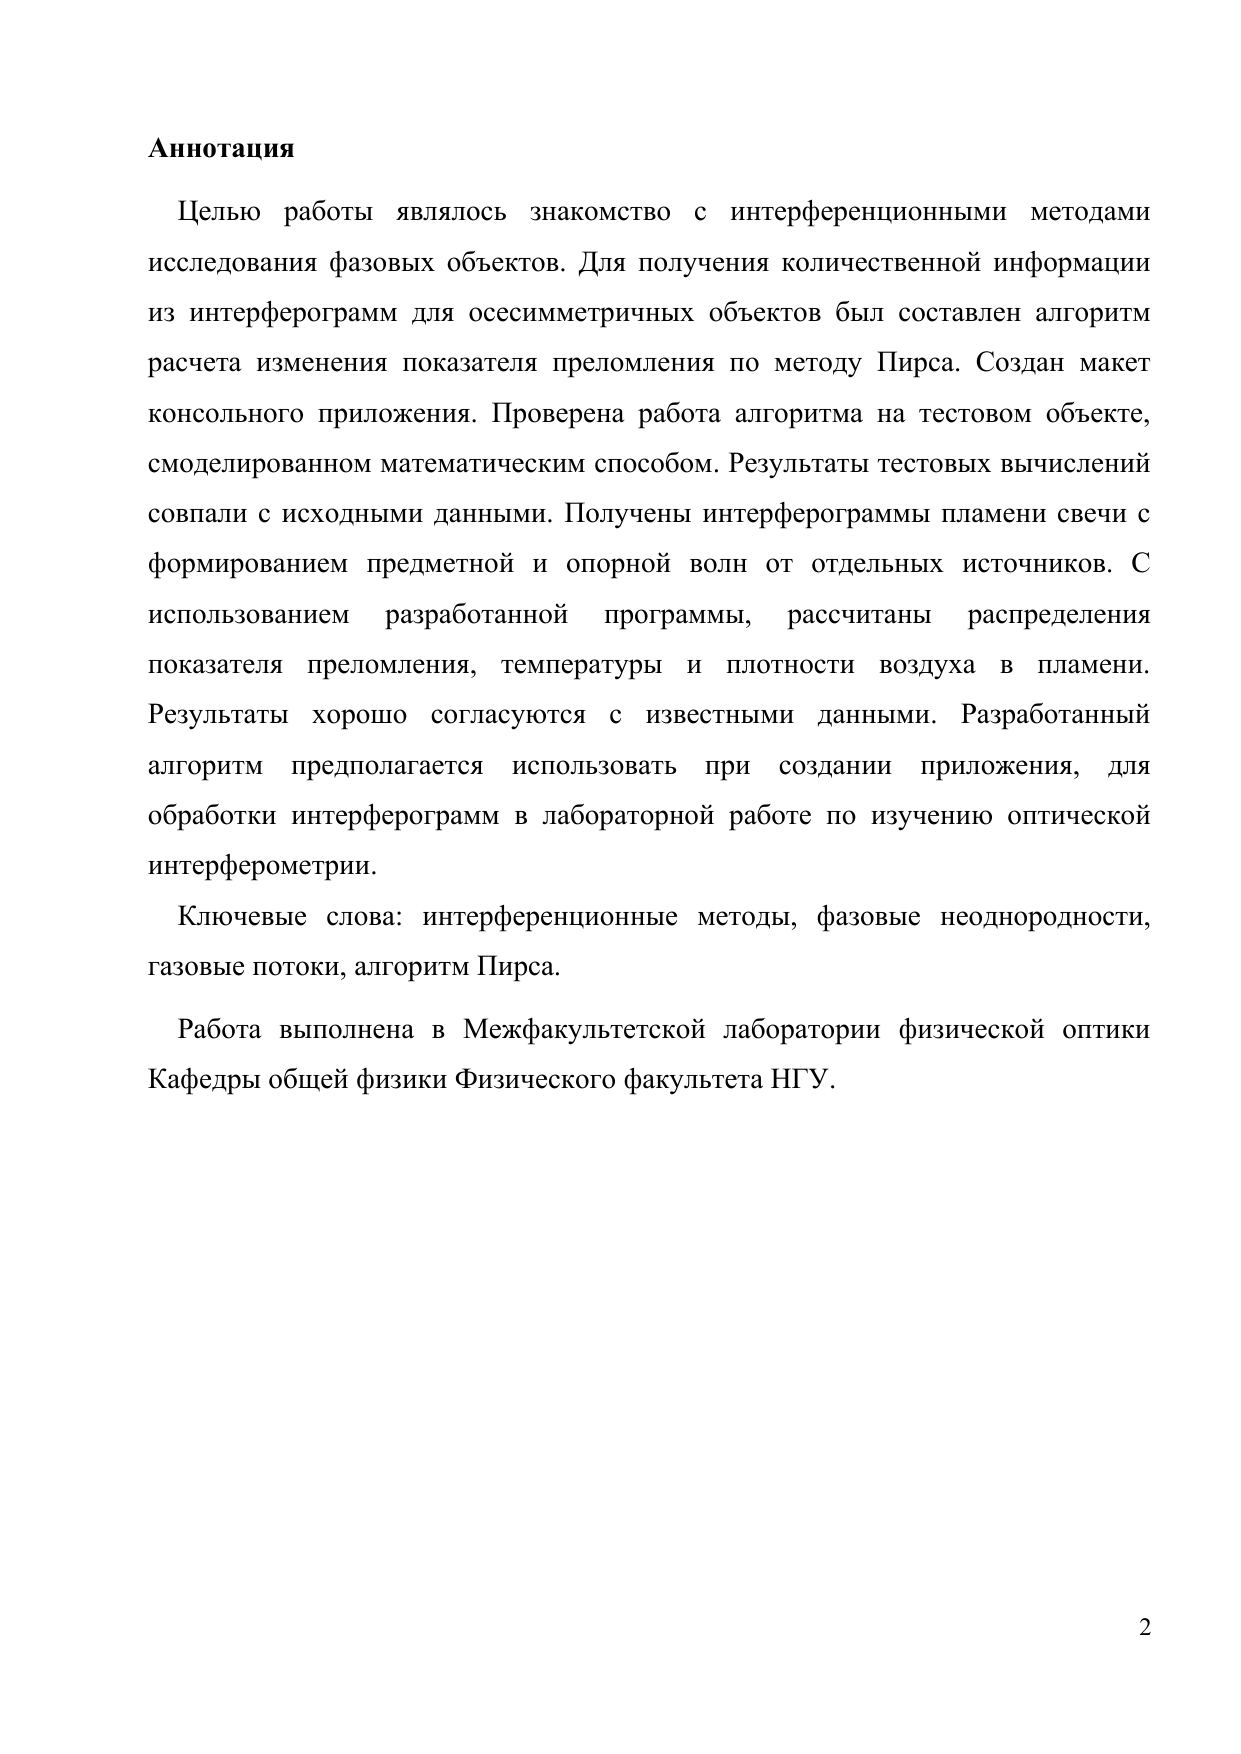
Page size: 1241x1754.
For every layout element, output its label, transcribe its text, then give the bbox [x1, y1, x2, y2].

text Ключевые слова: интерференционные методы, фазовые неоднородности, газовые потоки, алгоритм Пирса. [148, 898, 1152, 982]
text Работа выполнена в Межфакультетской лаборатории физической оптики Кафедры общей физики Физического факультета НГУ. [148, 1011, 1152, 1095]
text Целью работы являлось знакомство с интерференционными методами исследования фазовых объектов. Для получения количественной информации из интерферограмм для осесимметричных объектов был составлен алгоритм расчета изменения показателя преломления по методу Пирса. Создан макет консольного приложения. Проверена работа алгоритма на тестовом объекте, смоделированном математическим способом. Результаты тестовых вычислений совпали с исходными данными. Получены интерферограммы пламени свечи с формированием предметной и опорной волн от отдельных источников. С использованием разработанной программы, рассчитаны распределения показателя преломления, температуры и плотности воздуха в пламени. Результаты хорошо согласуются с известными данными. Разработанный алгоритм предполагается использовать при создании приложения, для обработки интерферограмм в лабораторной работе по изучению оптической интерферометрии. [148, 193, 1152, 881]
text Аннотация [148, 131, 1152, 164]
